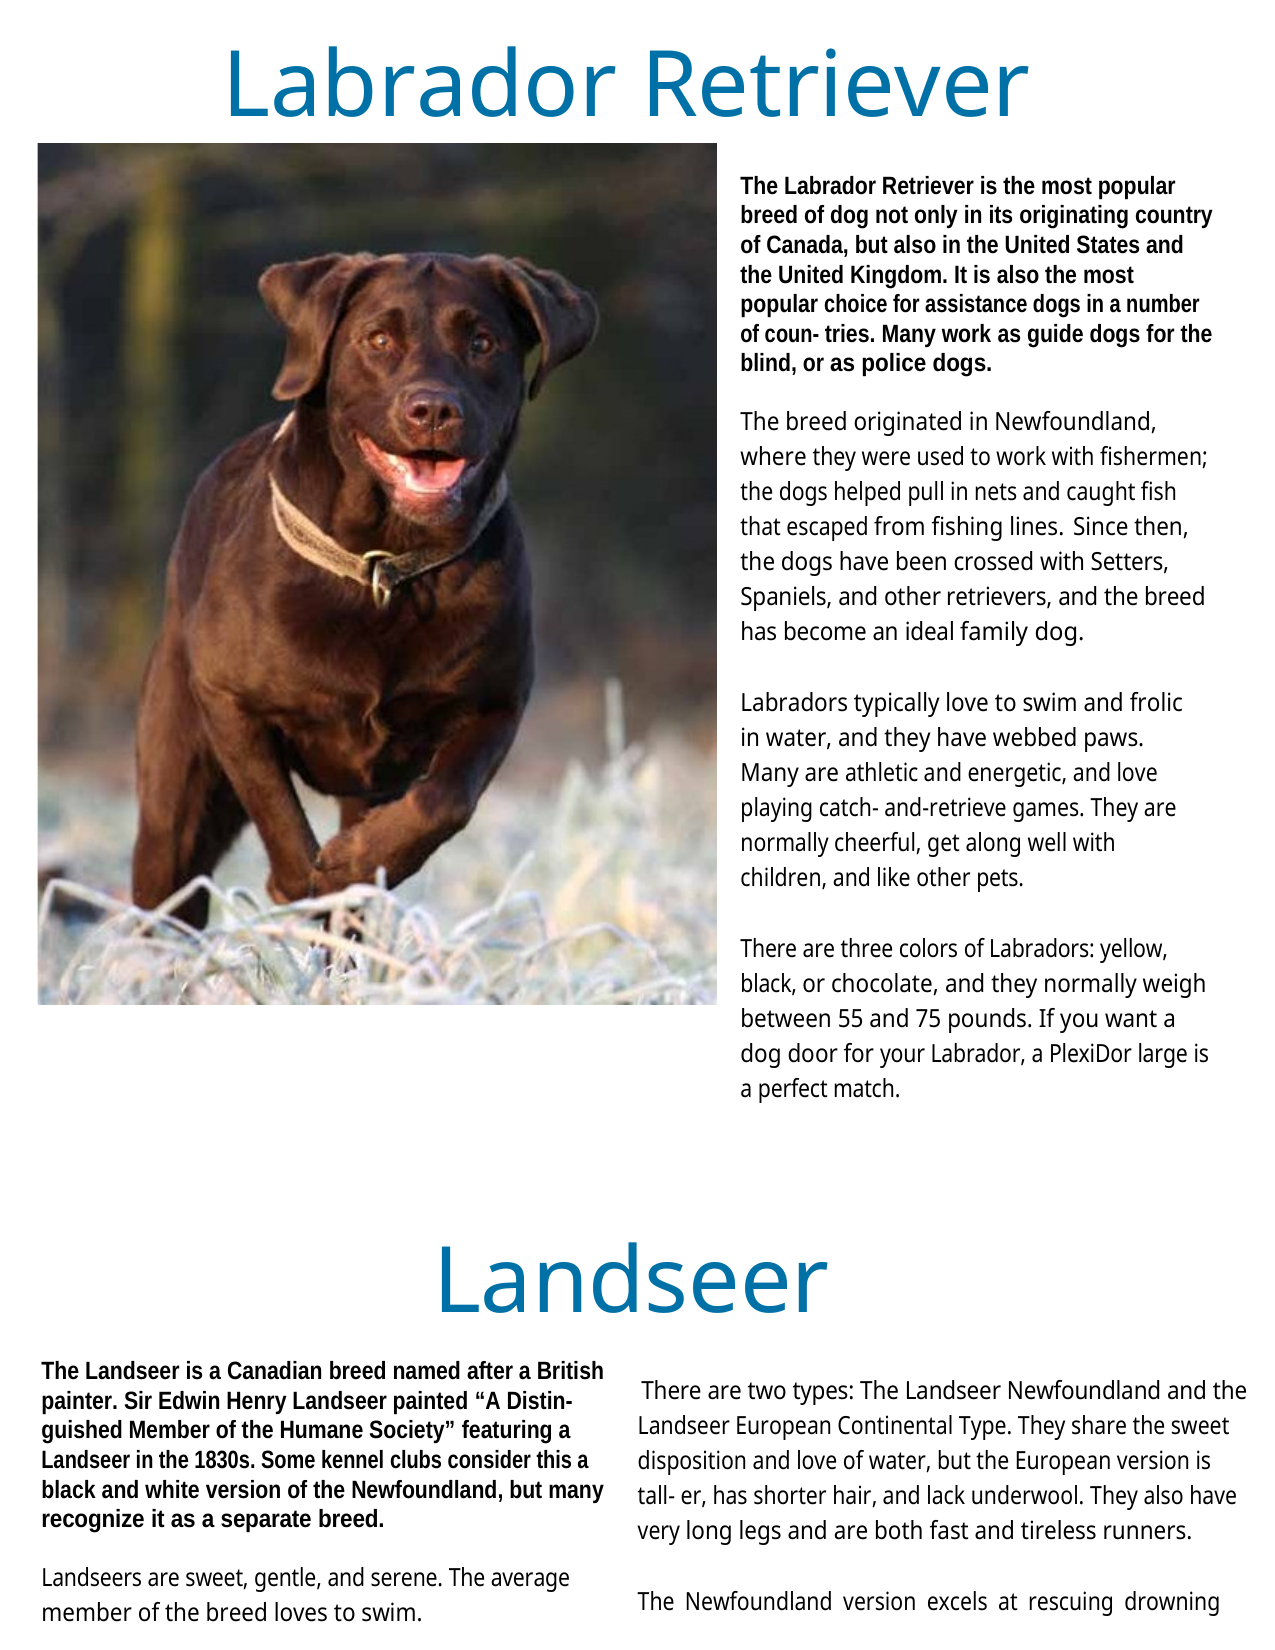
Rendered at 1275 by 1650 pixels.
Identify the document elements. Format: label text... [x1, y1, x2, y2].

text There are two types: The Landseer Newfoundland and the Landseer European Continental Type. They share the sweet disposition and love of water, but the European version is tall- er, has shorter hair, and lack underwool. They also have very long legs and are both fast and tireless runners. [637, 1373, 1247, 1547]
text There are three colors of Labradors: yellow, black, or chocolate, and they normally weigh between 55 and 75 pounds. If you want a dog door for your Labrador, a PlexiDor large is a perfect match. [740, 931, 1214, 1104]
text Labradors typically love to swim and frolic in water, and they have webbed paws. Many are athletic and energetic, and love playing catch- and-retrieve games. They are normally cheerful, get along well with children, and like other pets. [740, 685, 1200, 894]
text The Landseer is a Canadian breed named after a British painter. Sir Edwin Henry Landseer painted “A Distin- guished Member of the Humane Society” featuring a Landseer in the 1830s. Some kennel clubs consider this a black and white version of the Newfoundland, but many recognize it as a separate breed. [41, 1356, 606, 1533]
text Labrador Retriever [131, 18, 1121, 143]
picture [37, 143, 717, 1005]
text Landseers are sweet, gentle, and serene. The average member of the breed loves to swim. [41, 1559, 606, 1629]
text Landseer [141, 1215, 1121, 1340]
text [637, 1584, 1221, 1618]
text The breed originated in Newfoundland, where they were used to work with fishermen; the dogs helped pull in nets and caught fish that escaped from fishing lines. Since then, the dogs have been crossed with Setters, Spaniels, and other retrievers, and the breed has become an ideal family dog. [740, 404, 1211, 648]
text The Labrador Retriever is the most popular breed of dog not only in its originating country of Canada, but also in the United States and the United Kingdom. It is also the most popular choice for assistance dogs in a number of coun- tries. Many work as guide dogs for the blind, or as police dogs. [740, 171, 1214, 377]
